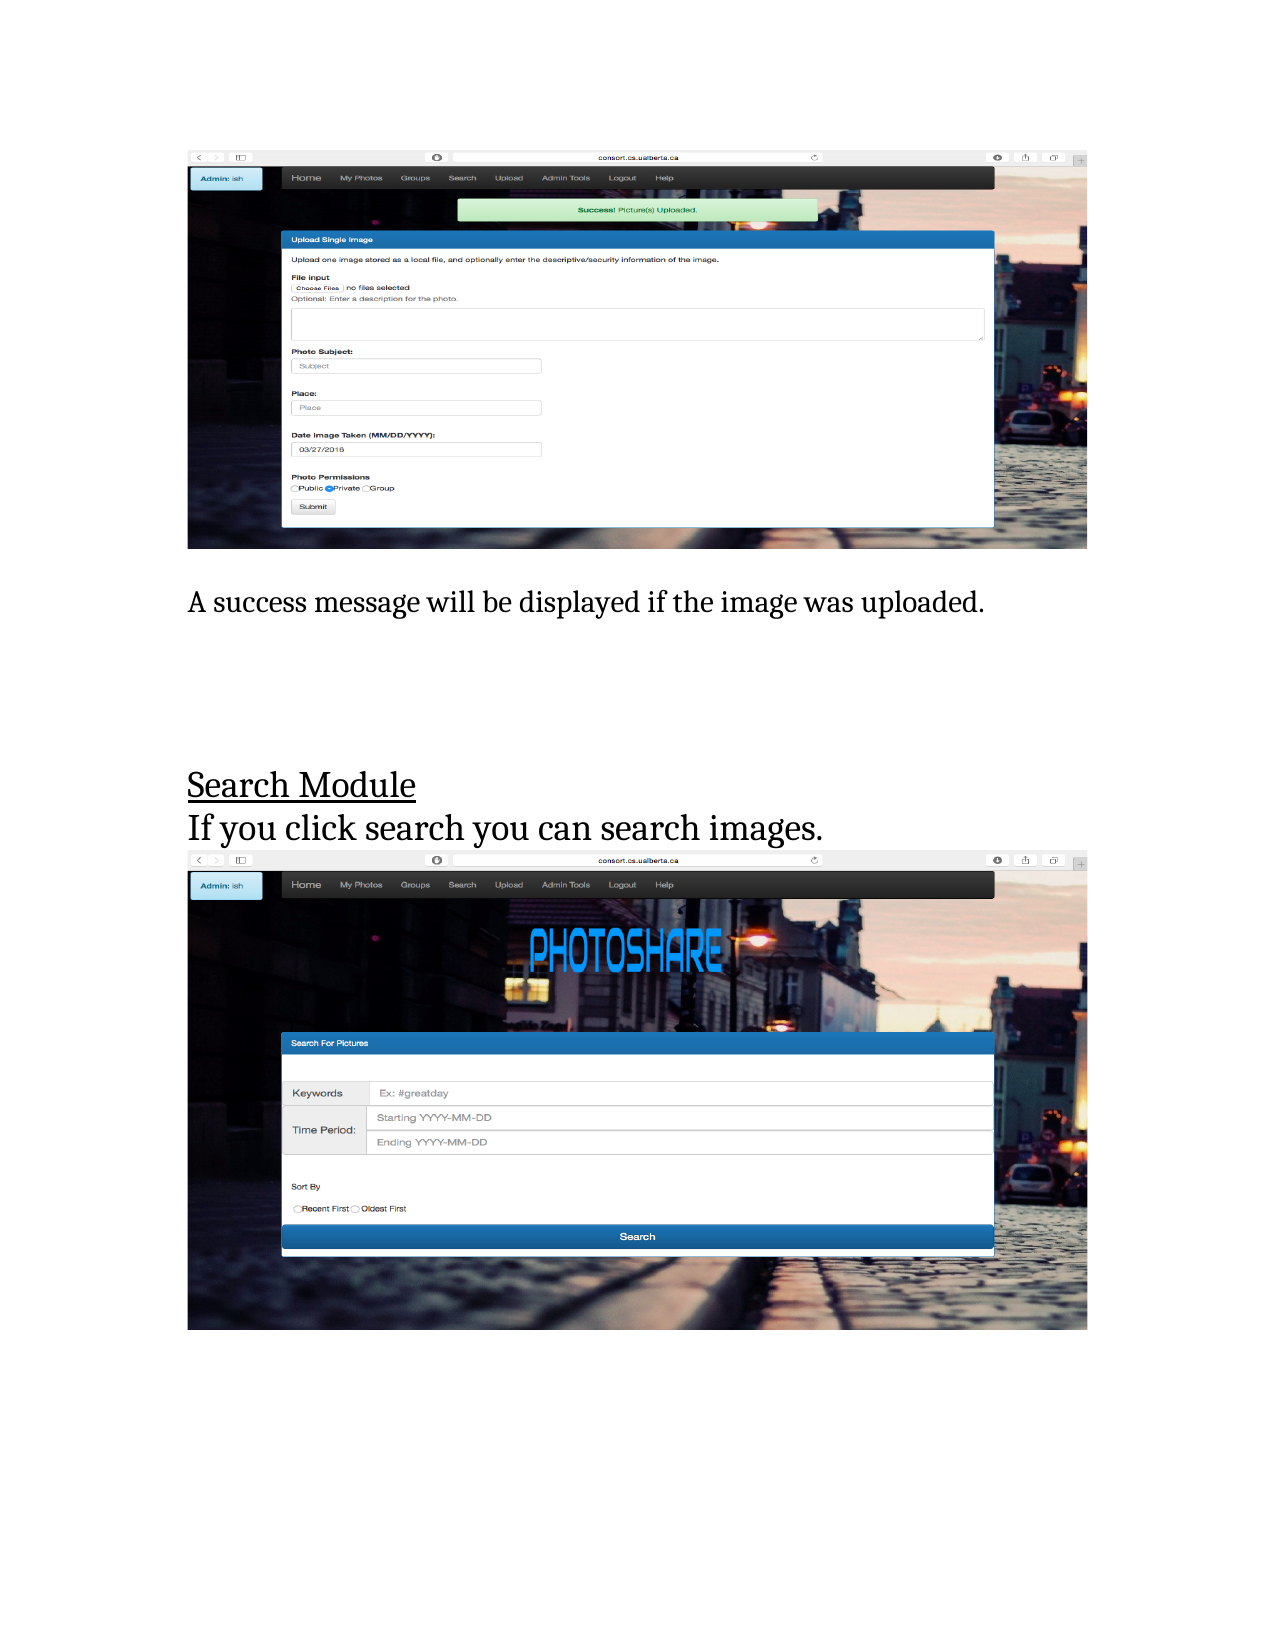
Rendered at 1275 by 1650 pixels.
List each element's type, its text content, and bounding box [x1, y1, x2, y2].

text If you click search you can search images. [187, 807, 1087, 850]
text Search Module [187, 764, 1087, 807]
picture [187, 850, 1088, 1330]
picture [187, 150, 1088, 549]
text A success message will be displayed if the image was uploaded. [187, 584, 1087, 620]
